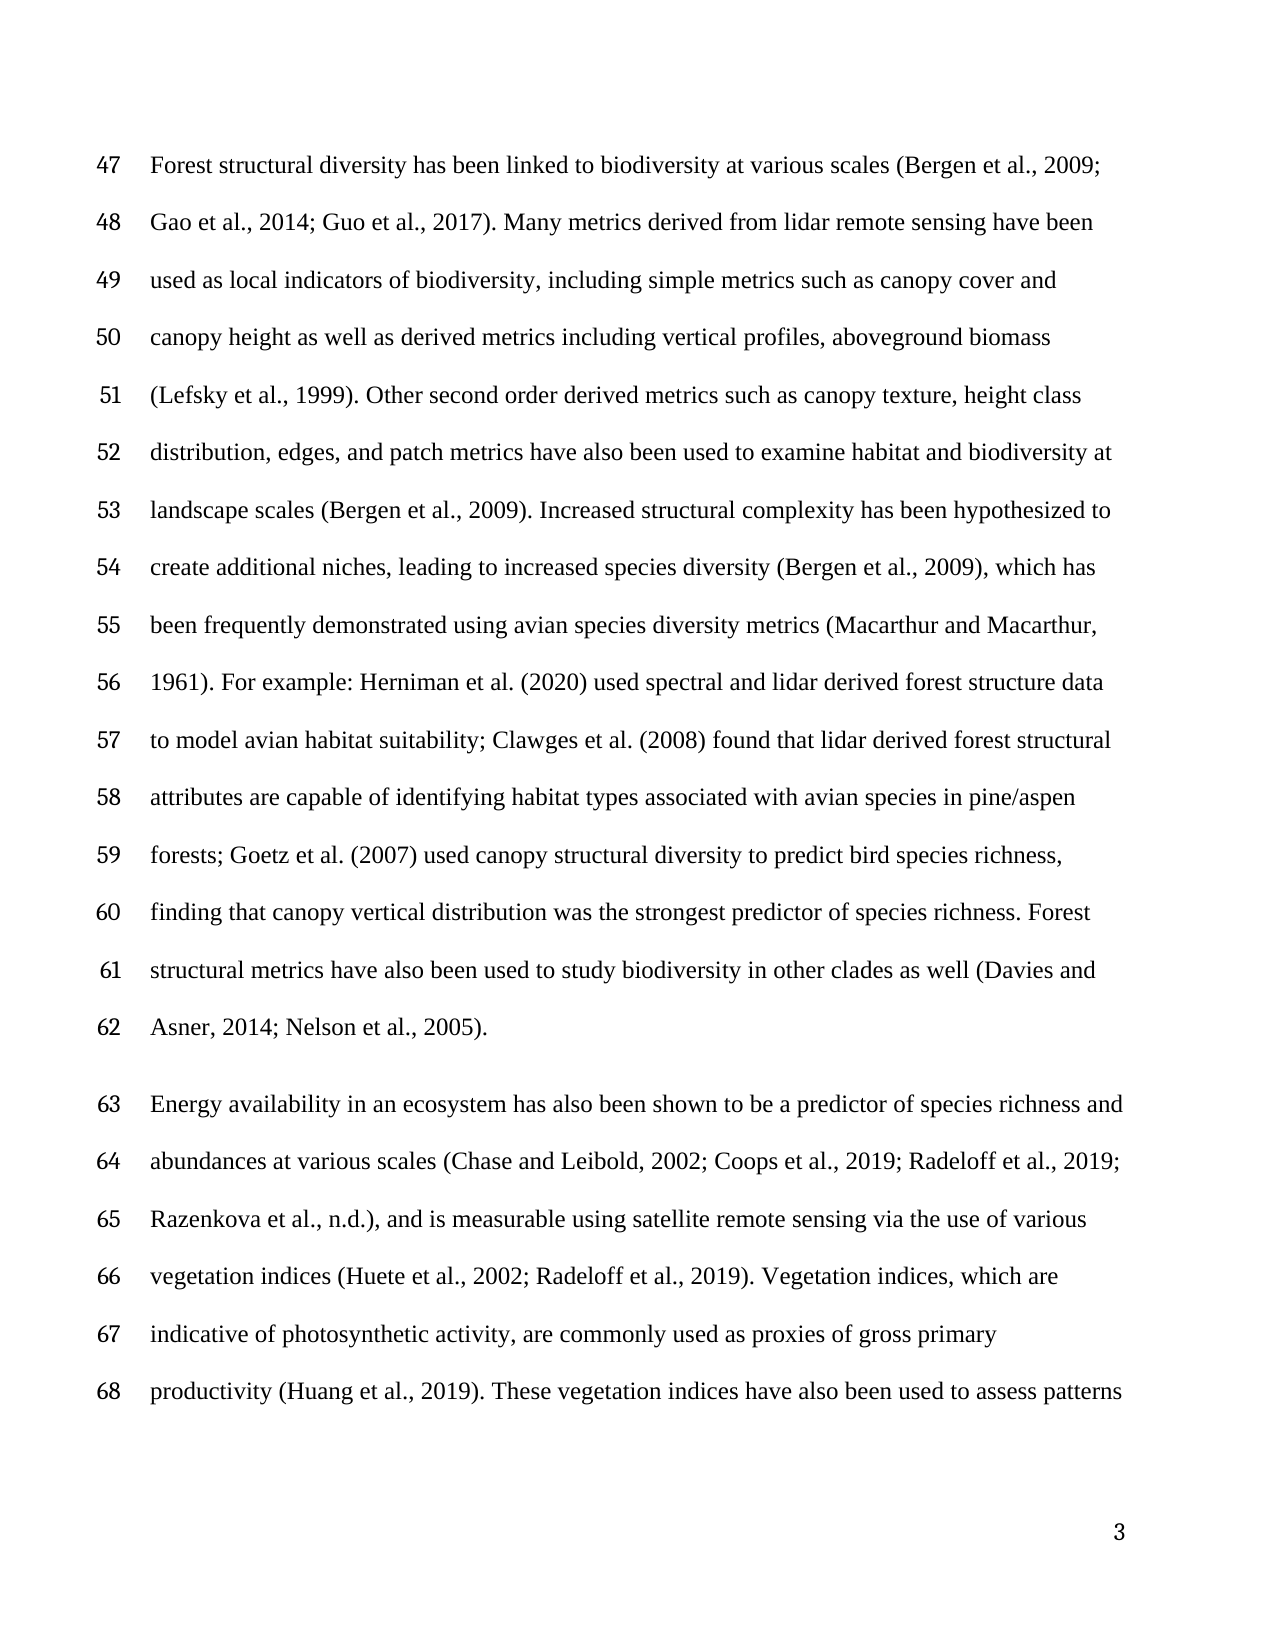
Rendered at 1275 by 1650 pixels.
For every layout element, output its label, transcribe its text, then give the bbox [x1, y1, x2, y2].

text Forest structural diversity has been linked to biodiversity at various scales (Bergen et al., 2009; Gao et al., 2014; Guo et al., 2017). Many metrics derived from lidar remote sensing have been used as local indicators of biodiversity, including simple metrics such as canopy cover and canopy height as well as derived metrics including vertical profiles, aboveground biomass (Lefsky et al., 1999). Other second order derived metrics such as canopy texture, height class distribution, edges, and patch metrics have also been used to examine habitat and biodiversity at landscape scales (Bergen et al., 2009). Increased structural complexity has been hypothesized to create additional niches, leading to increased species diversity (Bergen et al., 2009), which has been frequently demonstrated using avian species diversity metrics (Macarthur and Macarthur, 1961). For example: Herniman et al. (2020) used spectral and lidar derived forest structure data to model avian habitat suitability; Clawges et al. (2008) found that lidar derived forest structural attributes are capable of identifying habitat types associated with avian species in pine/aspen forests; Goetz et al. (2007) used canopy structural diversity to predict bird species richness, finding that canopy vertical distribution was the strongest predictor of species richness. Forest structural metrics have also been used to study biodiversity in other clades as well (Davies and Asner, 2014; Nelson et al., 2005). [150, 150, 1125, 1041]
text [150, 1089, 1125, 1405]
